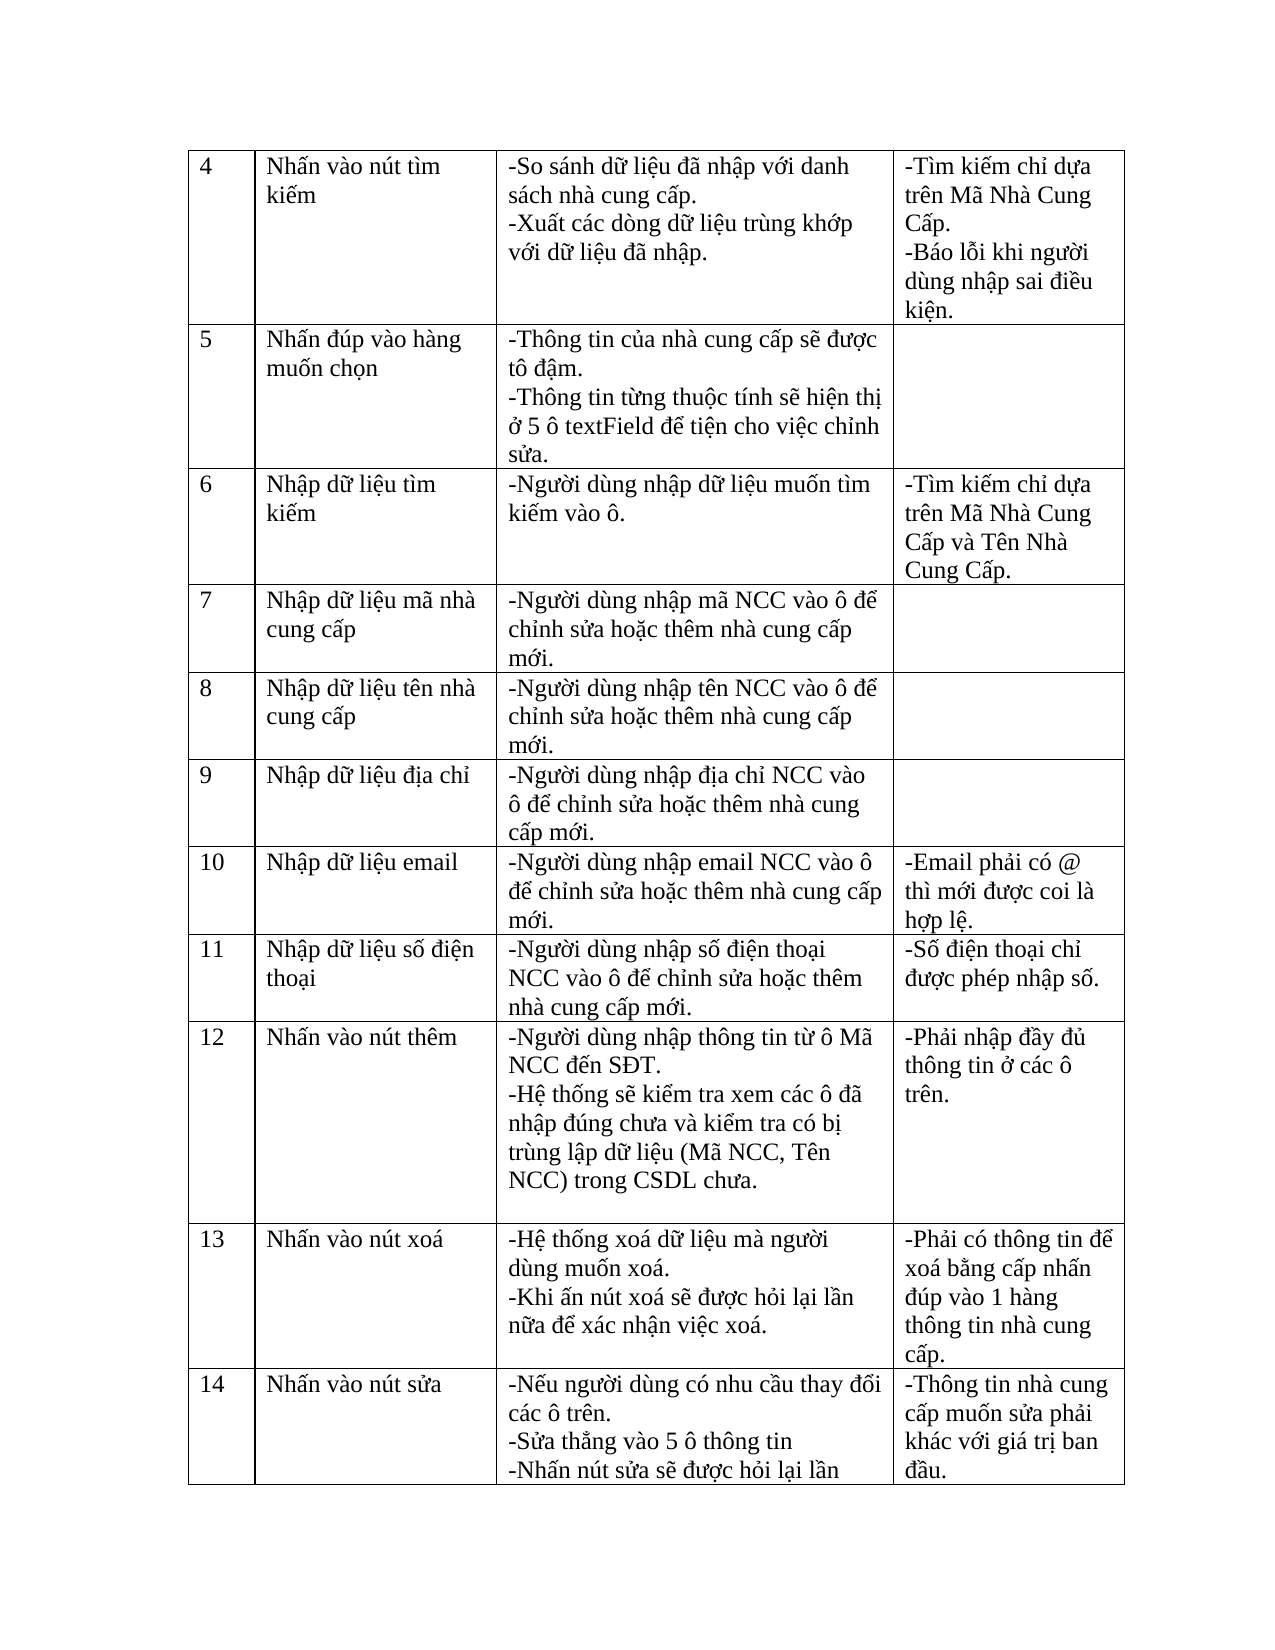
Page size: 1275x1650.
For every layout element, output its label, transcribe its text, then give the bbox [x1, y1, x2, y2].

table_cell -Phải có thông tin để xoá bằng cấp nhấn đúp vào 1 hàng thông tin nhà cung cấp. [894, 1224, 1124, 1368]
table_cell Nhấn vào nút tìm kiếm [256, 151, 496, 323]
table_cell -Hệ thống xoá dữ liệu mà người dùng muốn xoá. -Khi ấn nút xoá sẽ được hỏi lại lần nữa để xác nhận việc xoá. [497, 1224, 893, 1368]
table_cell Nhấn vào nút sửa [256, 1369, 496, 1484]
table_cell -Người dùng nhập dữ liệu muốn tìm kiếm vào ô. [497, 469, 893, 584]
table_cell 10 [189, 847, 254, 933]
table_cell Nhập dữ liệu email [256, 847, 496, 933]
table_cell -Thông tin của nhà cung cấp sẽ được tô đậm. -Thông tin từng thuộc tính sẽ hiện thị ở 5 ô textField để tiện cho việc chỉnh sửa. [497, 325, 893, 468]
table_cell 9 [189, 760, 254, 846]
table_cell 8 [189, 673, 254, 759]
table_cell Nhấn đúp vào hàng muốn chọn [256, 325, 496, 468]
table_cell Nhập dữ liệu mã nhà cung cấp [256, 585, 496, 672]
table_cell -Người dùng nhập thông tin từ ô Mã NCC đến SĐT. -Hệ thống sẽ kiểm tra xem các ô đã nhập đúng chưa và kiểm tra có bị trùng lập dữ liệu (Mã NCC, Tên NCC) trong CSDL chưa. [497, 1022, 893, 1223]
table_cell -Người dùng nhập số điện thoại NCC vào ô để chỉnh sửa hoặc thêm nhà cung cấp mới. [497, 935, 893, 1021]
table_cell 12 [189, 1022, 254, 1223]
table_cell -Phải nhập đầy đủ thông tin ở các ô trên. [894, 1022, 1124, 1223]
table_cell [894, 1369, 1124, 1484]
table_cell [894, 585, 1124, 672]
table_cell Nhấn vào nút xoá [256, 1224, 496, 1368]
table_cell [497, 1369, 893, 1484]
table_cell -Người dùng nhập tên NCC vào ô để chỉnh sửa hoặc thêm nhà cung cấp mới. [497, 673, 893, 759]
table_cell -Người dùng nhập địa chỉ NCC vào ô để chỉnh sửa hoặc thêm nhà cung cấp mới. [497, 760, 893, 846]
table_cell 14 [189, 1369, 254, 1484]
table_cell Nhập dữ liệu tìm kiếm [256, 469, 496, 584]
table_cell -So sánh dữ liệu đã nhập với danh sách nhà cung cấp. -Xuất các dòng dữ liệu trùng khớp với dữ liệu đã nhập. [497, 151, 893, 323]
table_cell 13 [189, 1224, 254, 1368]
table_cell -Số điện thoại chỉ được phép nhập số. [894, 935, 1124, 1021]
table_cell 7 [189, 585, 254, 672]
table_cell [894, 325, 1124, 468]
table_cell -Tìm kiếm chỉ dựa trên Mã Nhà Cung Cấp. -Báo lỗi khi người dùng nhập sai điều kiện. [894, 151, 1124, 323]
table_cell [894, 673, 1124, 759]
table_cell -Người dùng nhập email NCC vào ô để chỉnh sửa hoặc thêm nhà cung cấp mới. [497, 847, 893, 933]
table_cell -Người dùng nhập mã NCC vào ô để chỉnh sửa hoặc thêm nhà cung cấp mới. [497, 585, 893, 672]
table_cell 11 [189, 935, 254, 1021]
table_cell 6 [189, 469, 254, 584]
table_cell [894, 760, 1124, 846]
table_cell 5 [189, 325, 254, 468]
table_cell 4 [189, 151, 254, 323]
table_cell Nhập dữ liệu tên nhà cung cấp [256, 673, 496, 759]
table_cell Nhập dữ liệu số điện thoại [256, 935, 496, 1021]
table_cell -Email phải có @ thì mới được coi là hợp lệ. [894, 847, 1124, 933]
table_cell -Tìm kiếm chỉ dựa trên Mã Nhà Cung Cấp và Tên Nhà Cung Cấp. [894, 469, 1124, 584]
table_cell Nhấn vào nút thêm [256, 1022, 496, 1223]
table_cell Nhập dữ liệu địa chỉ [256, 760, 496, 846]
